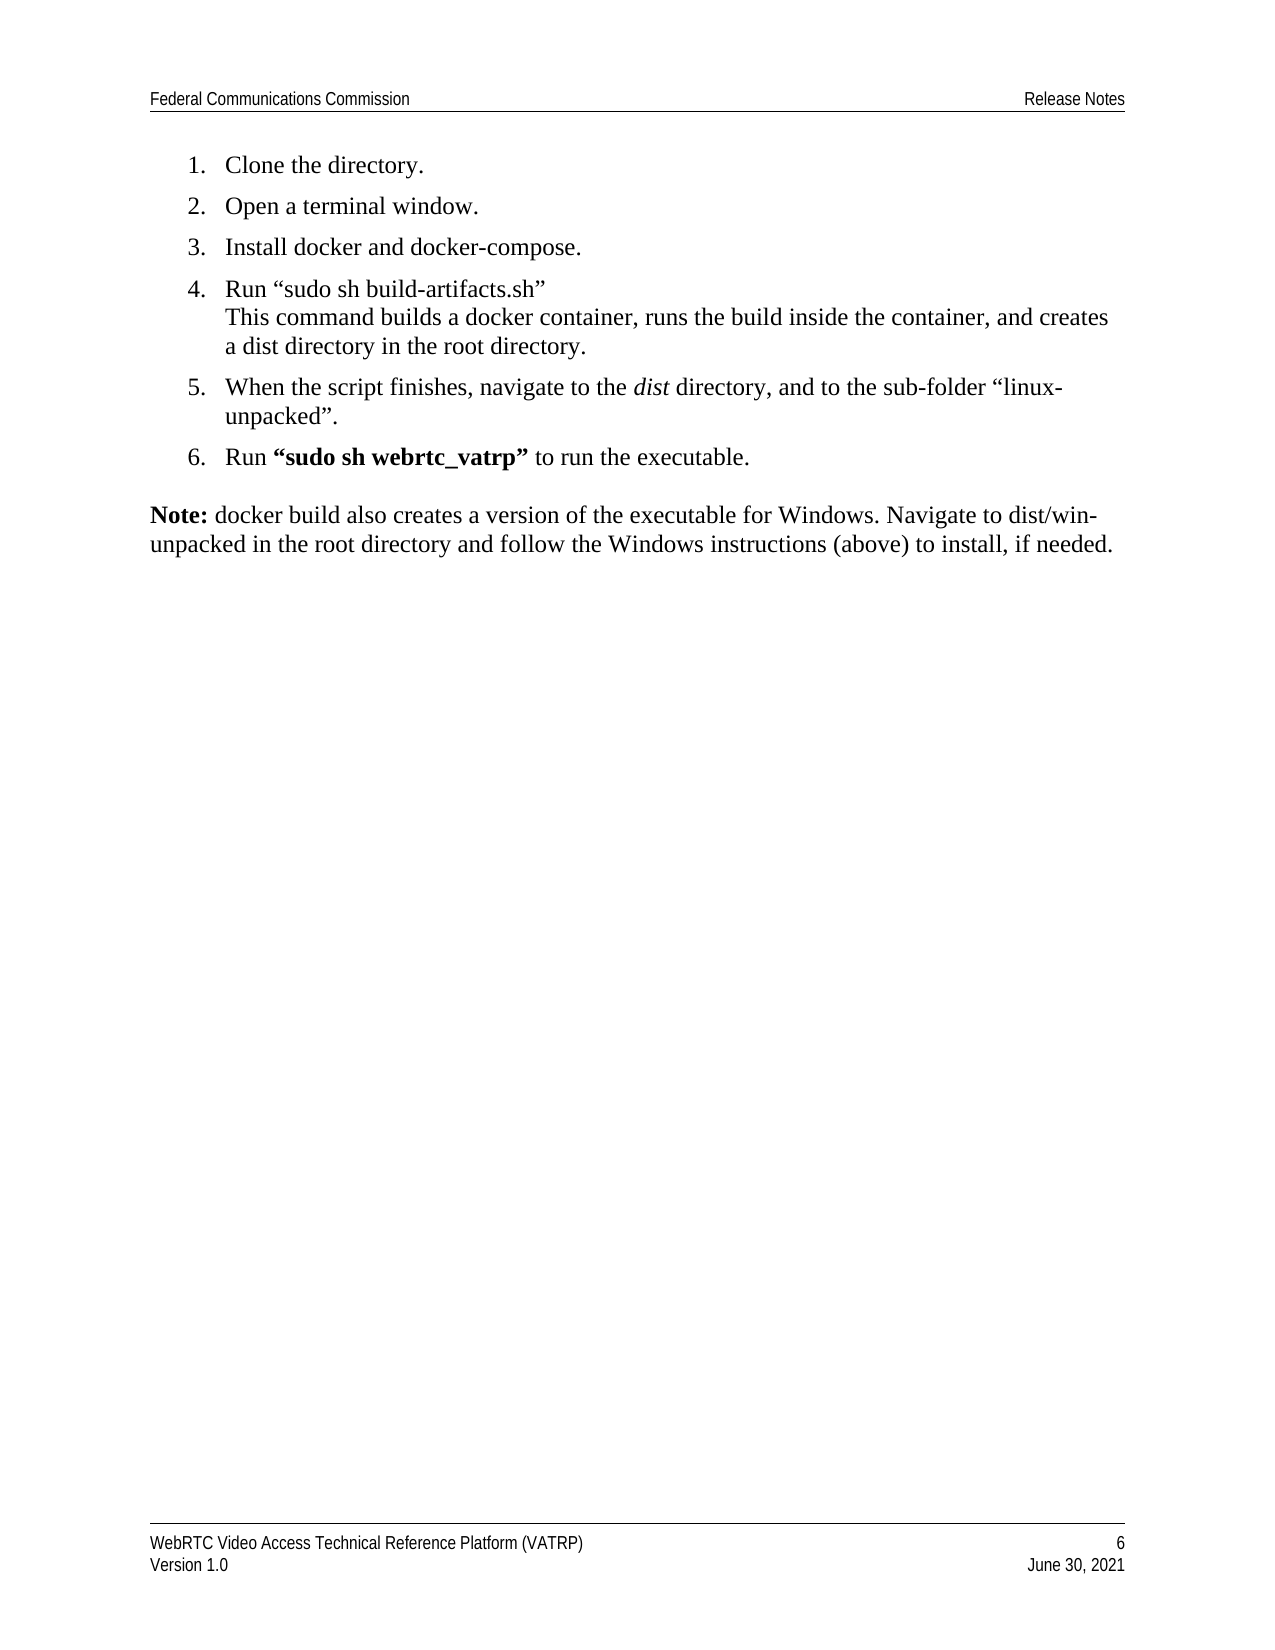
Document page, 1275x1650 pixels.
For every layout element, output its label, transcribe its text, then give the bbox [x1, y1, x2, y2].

text Note: docker build also creates a version of the executable for Windows. Navigate to dist/win-unpacked in the root directory and follow the Windows instructions (above) to install, if needed. [150, 500, 1125, 558]
list Install docker and docker-compose. [187, 232, 1125, 261]
list Run “sudo sh webrtc_vatrp” to run the executable. [187, 442, 1125, 471]
list Open a terminal window. [187, 191, 1125, 220]
list When the script finishes, navigate to the dist directory, and to the sub-folder “linux-unpacked”. [187, 372, 1125, 430]
list Run “sudo sh build-artifacts.sh” This command builds a docker container, runs the build inside the container, and creates a dist directory in the root directory. [187, 274, 1125, 360]
list Clone the directory. [187, 150, 1125, 179]
